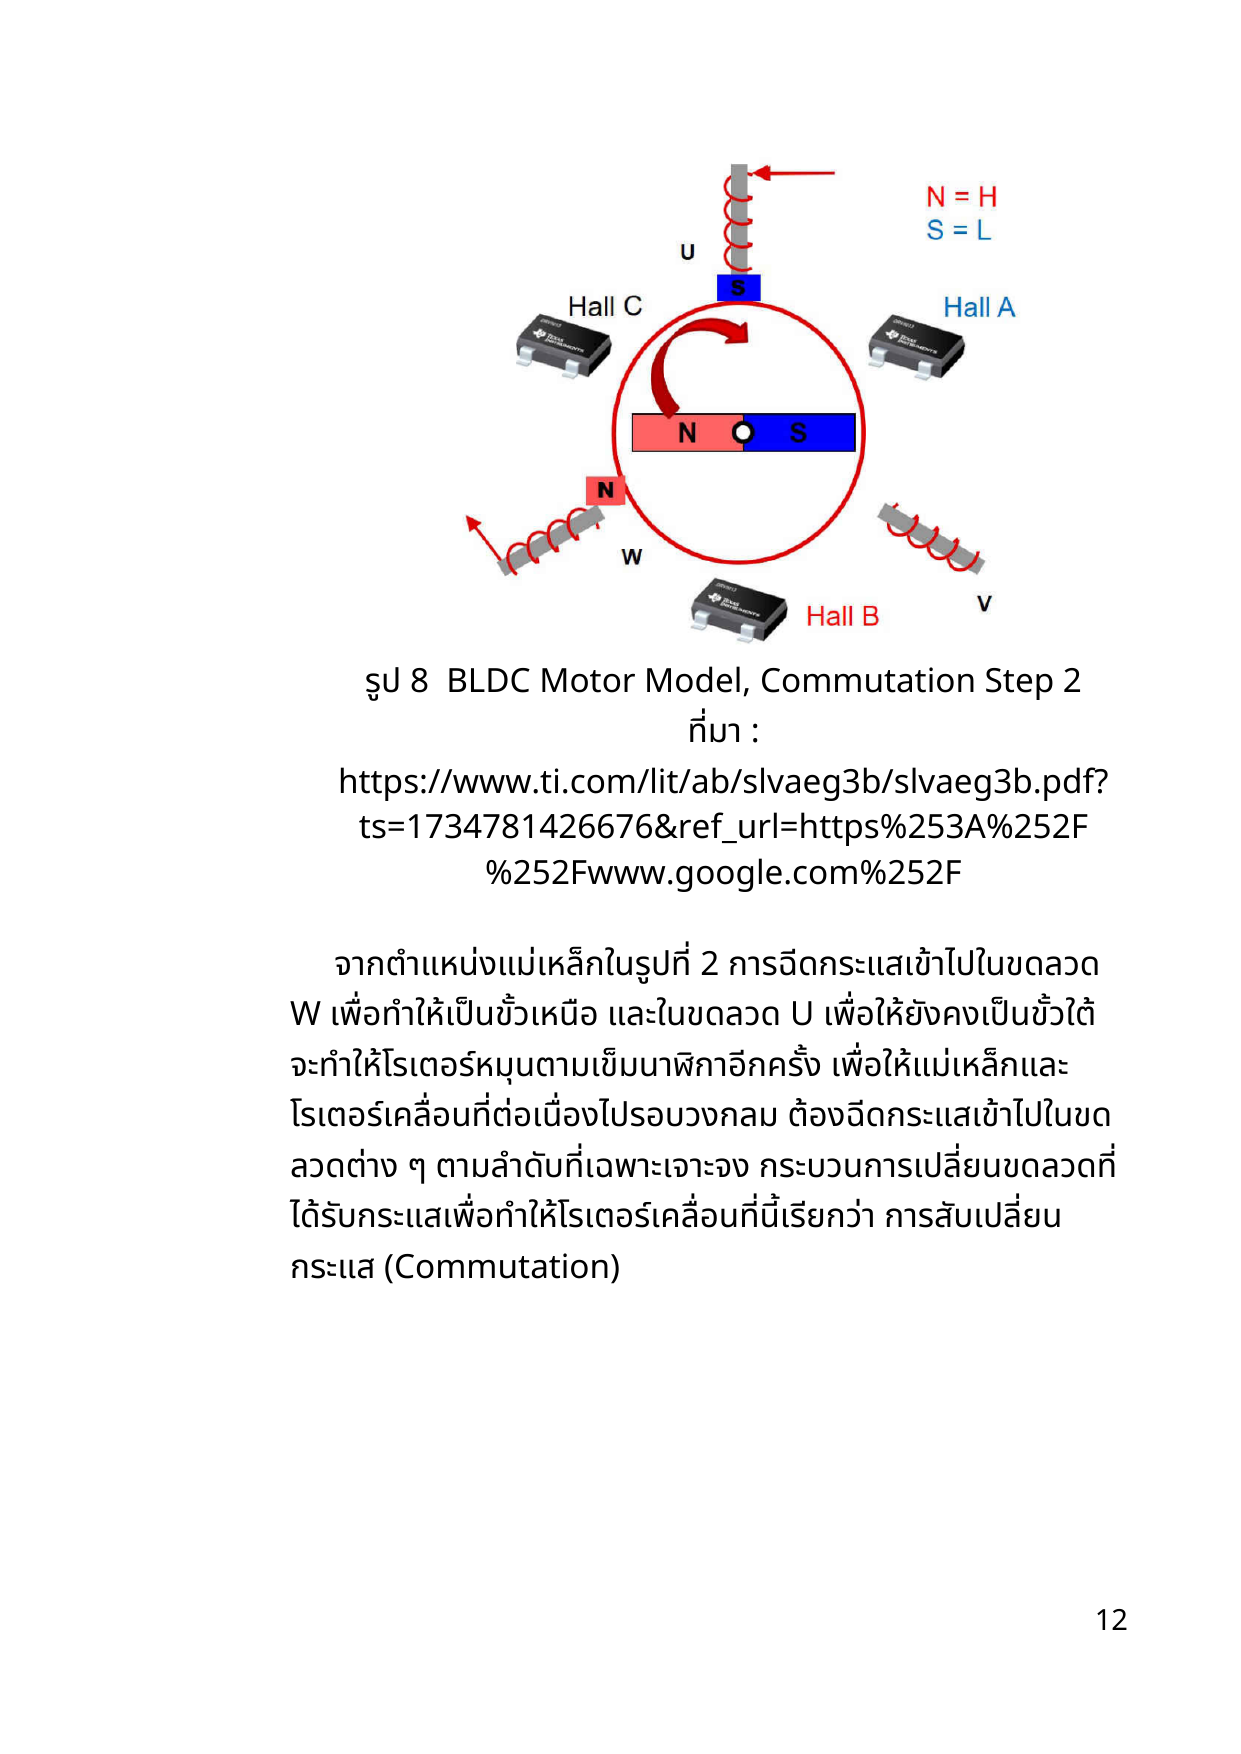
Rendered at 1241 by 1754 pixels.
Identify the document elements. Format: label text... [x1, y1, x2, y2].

picture [435, 150, 1027, 657]
list จากตำแหน่งแม่เหล็กในรูปที่ 2 การฉีดกระแสเข้าไปในขดลวด W เพื่อทำให้เป็นขั้วเหนือ และในขดลวด U เพื่อให้ยังคงเป็นขั้วใต้ จะทำให้โรเตอร์หมุนตามเข็มนาฬิกาอีกครั้ง เพื่อให้แม่เหล็กและโรเตอร์เคลื่อนที่ต่อเนื่องไปรอบวงกลม ต้องฉีดกระแสเข้าไปในขดลวดต่าง ๆ ตามลำดับที่เฉพาะเจาะจง กระบวนการเปลี่ยนขดลวดที่ได้รับกระแสเพื่อทำให้โรเตอร์เคลื่อนที่นี้เรียกว่า การสับเปลี่ยนกระแส (Commutation) [290, 939, 1128, 1293]
text ที่มา : https://www.ti.com/lit/ab/slvaeg3b/slvaeg3b.pdf?ts=1734781426676&ref_url=https%253A%252F%252Fwww.google.com%252F [319, 707, 1128, 894]
text รูป 8 BLDC Motor Model, Commutation Step 2 [319, 657, 1128, 707]
